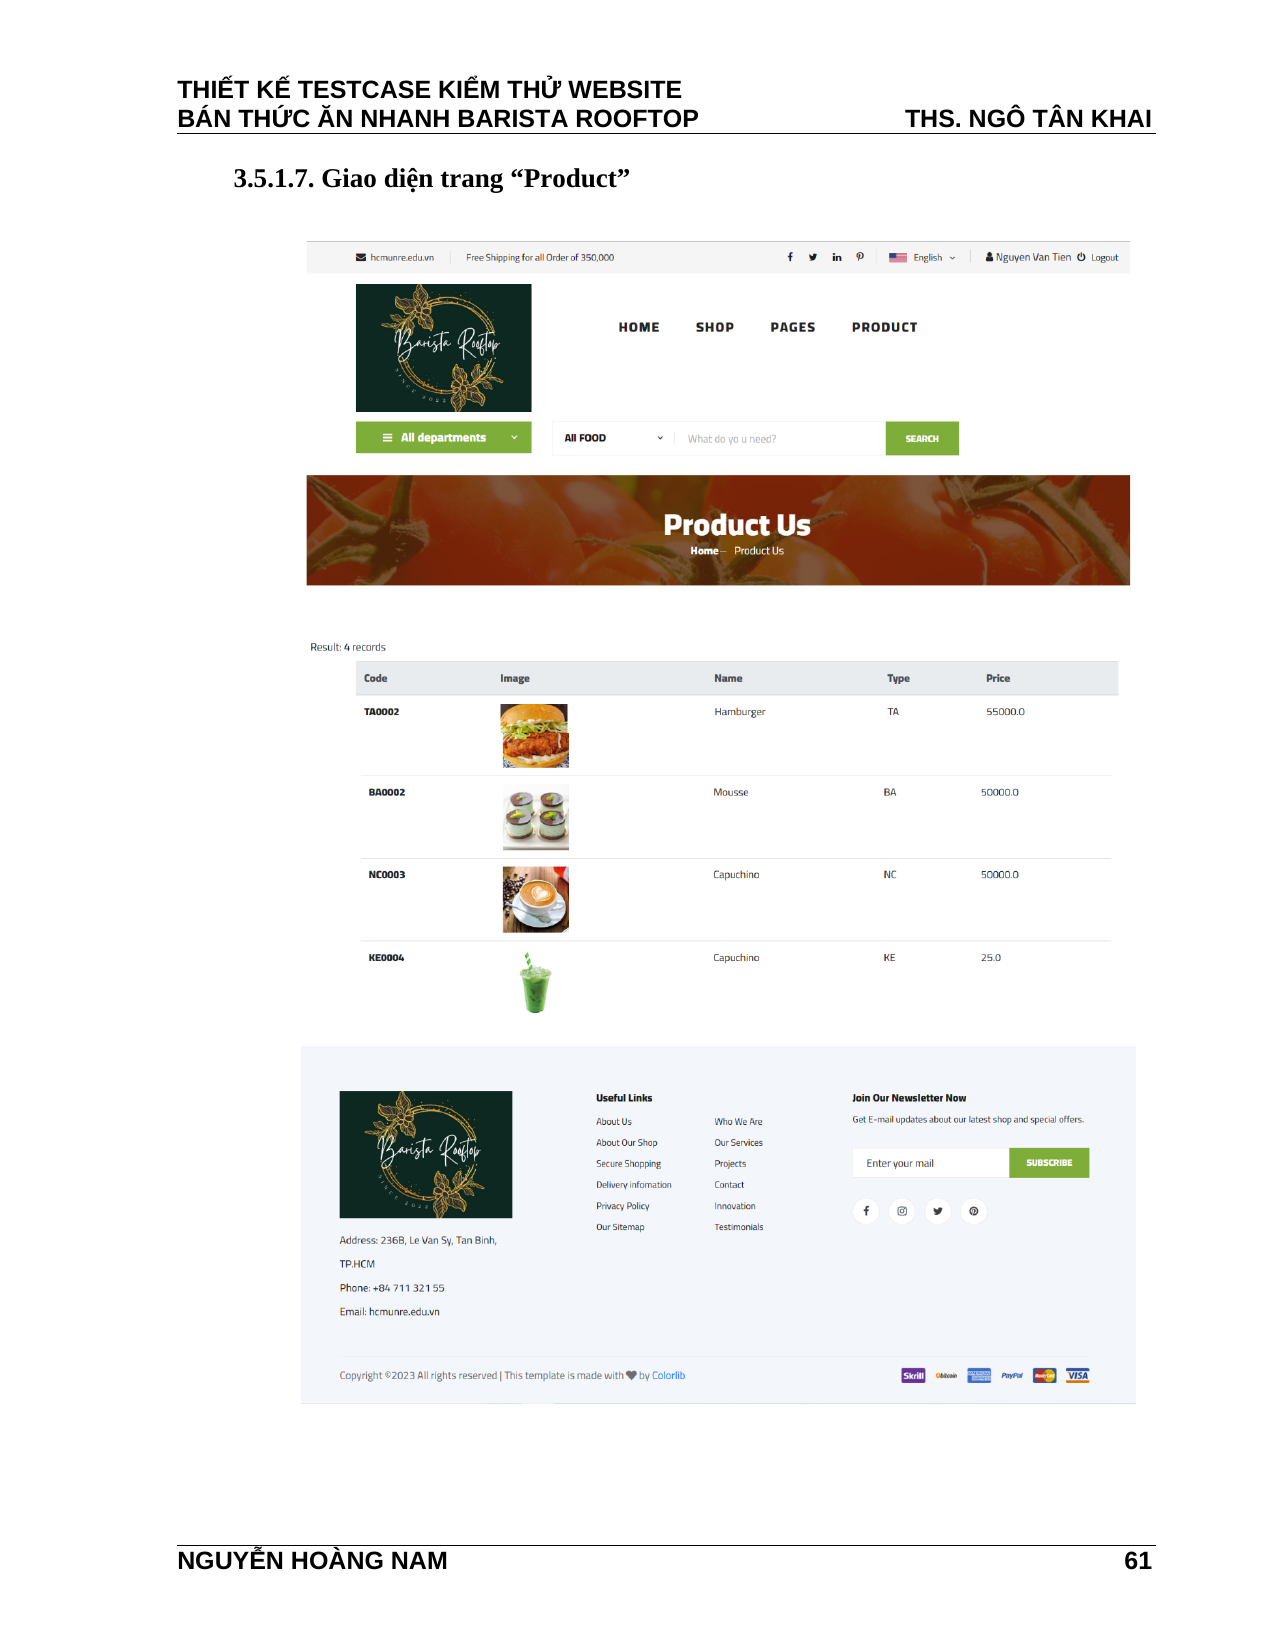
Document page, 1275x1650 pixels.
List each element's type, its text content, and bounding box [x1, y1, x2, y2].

subtitle 3.5.1.7. Giao diện trang “Product” [233, 162, 1156, 193]
picture [300, 241, 1159, 1029]
picture [301, 1046, 1137, 1404]
